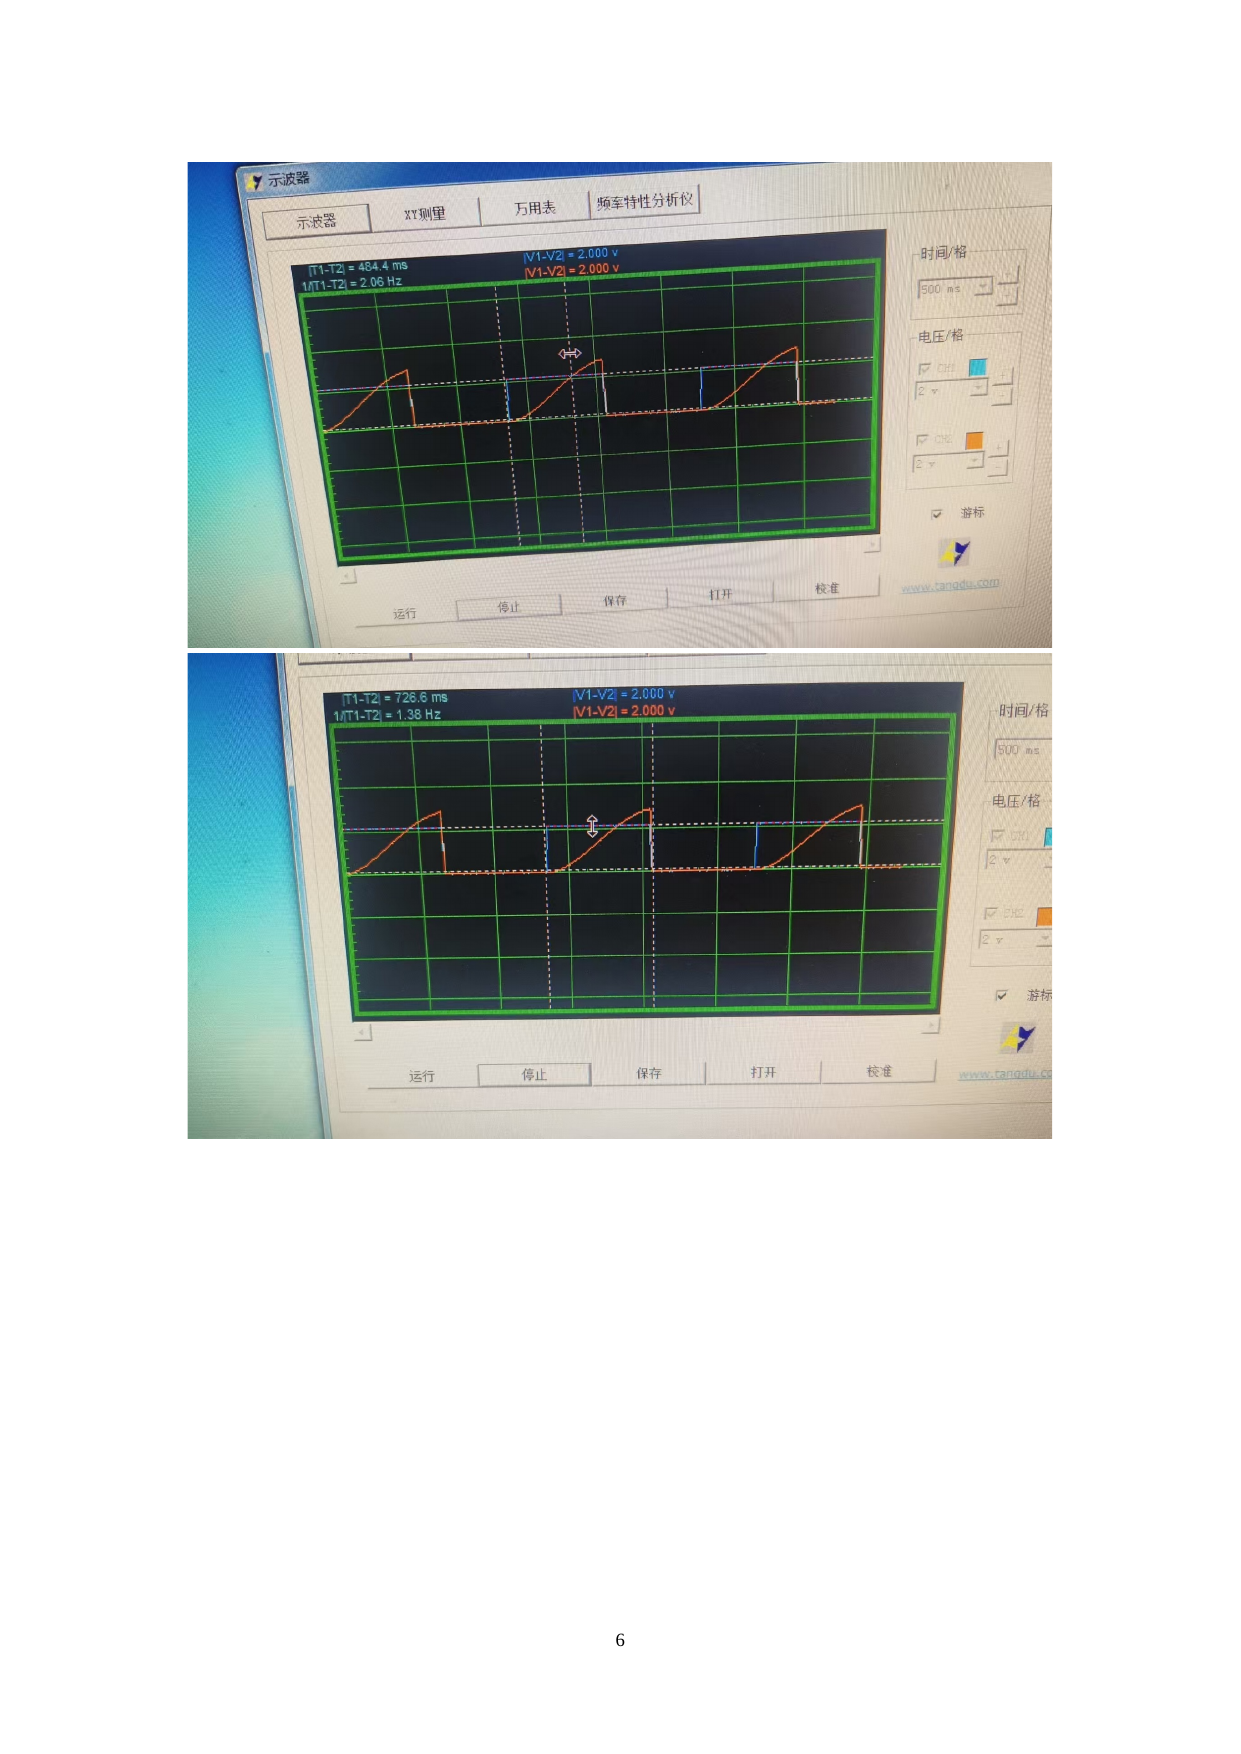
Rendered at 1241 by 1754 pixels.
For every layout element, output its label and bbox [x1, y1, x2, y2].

picture [187, 162, 1053, 648]
picture [187, 653, 1053, 1139]
